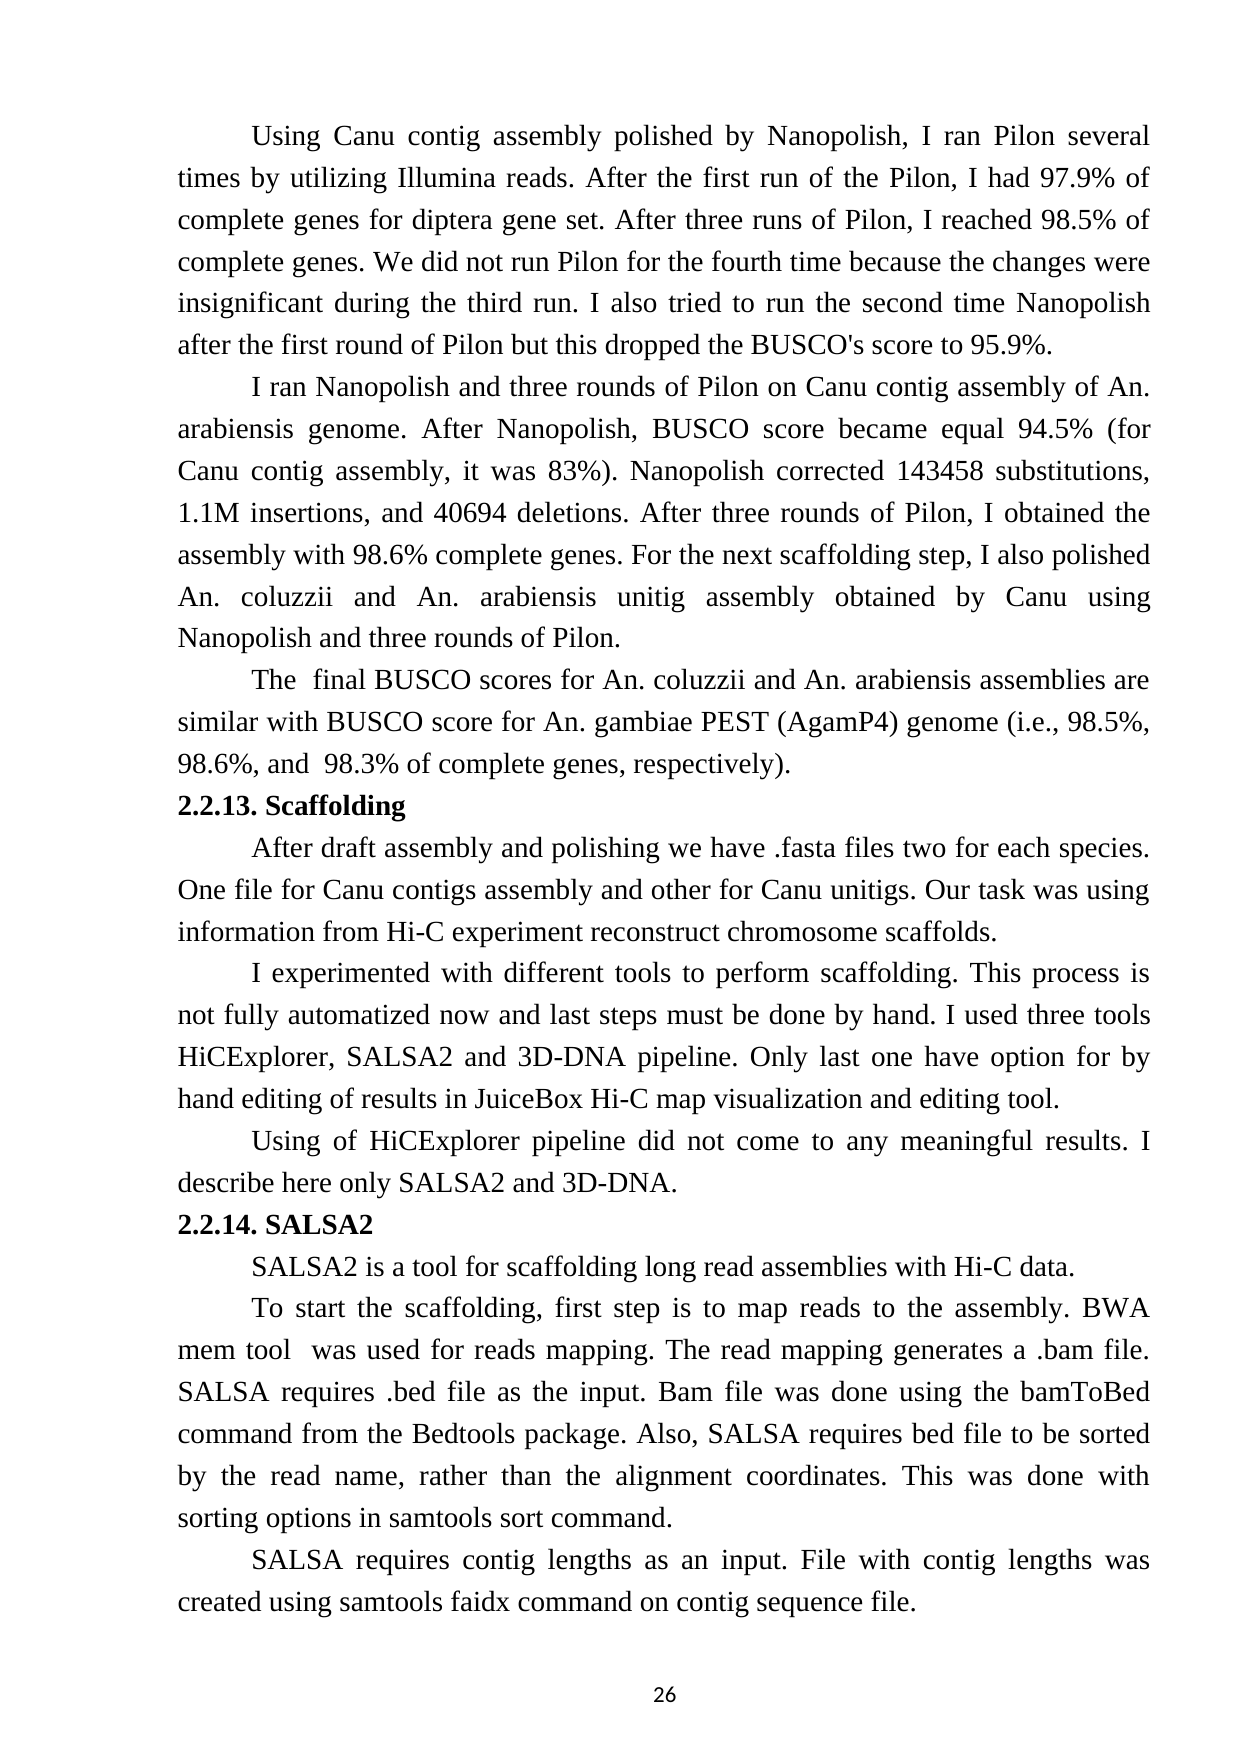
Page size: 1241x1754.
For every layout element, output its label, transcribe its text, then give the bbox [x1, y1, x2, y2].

text SALSA2 is a tool for scaffolding long read assemblies with Hi-C data. [177, 1249, 1152, 1282]
text The final BUSCO scores for An. coluzzii and An. arabiensis assemblies are similar with BUSCO score for An. gambiae PEST (AgamP4) genome (i.e., 98.5%, 98.6%, and 98.3% of complete genes, respectively). [177, 662, 1152, 780]
text Using Canu contig assembly polished by Nanopolish, I ran Pilon several times by utilizing Illumina reads. After the first run of the Pilon, I had 97.9% of complete genes for diptera gene set. After three runs of Pilon, I reached 98.5% of complete genes. We did not run Pilon for the fourth time because the changes were insignificant during the third run. I also tried to run the second time Nanopolish after the first round of Pilon but this dropped the BUSCO's score to 95.9%. [177, 118, 1152, 361]
text Scaffolding [177, 788, 1152, 822]
text SALSA requires contig lengths as an input. File with contig lengths was created using samtools faidx command on contig sequence file. [177, 1542, 1152, 1617]
text I experimented with different tools to perform scaffolding. This process is not fully automatized now and last steps must be done by hand. I used three tools HiCExplorer, SALSA2 and 3D-DNA pipeline. Only last one have option for by hand editing of results in JuiceBox Hi-C map visualization and editing tool. [177, 956, 1152, 1115]
text Using of HiCExplorer pipeline did not come to any meaningful results. I describe here only SALSA2 and 3D-DNA. [177, 1123, 1152, 1198]
text SALSA2 [177, 1207, 1152, 1240]
text I ran Nanopolish and three rounds of Pilon on Canu contig assembly of An. arabiensis genome. After Nanopolish, BUSCO score became equal 94.5% (for Canu contig assembly, it was 83%). Nanopolish corrected 143458 substitutions, 1.1M insertions, and 40694 deletions. After three rounds of Pilon, I obtained the assembly with 98.6% complete genes. For the next scaffolding step, I also polished An. coluzzii and An. arabiensis unitig assembly obtained by Canu using Nanopolish and three rounds of Pilon. [177, 369, 1152, 654]
text After draft assembly and polishing we have .fasta files two for each species. One file for Canu contigs assembly and other for Canu unitigs. Our task was using information from Hi-C experiment reconstruct chromosome scaffolds. [177, 830, 1152, 947]
text To start the scaffolding, first step is to map reads to the assembly. BWA mem tool was used for reads mapping. The read mapping generates a .bam file. SALSA requires .bed file as the input. Bam file was done using the bamToBed command from the Bedtools package. Also, SALSA requires bed file to be sorted by the read name, rather than the alignment coordinates. This was done with sorting options in samtools sort command. [177, 1291, 1152, 1533]
